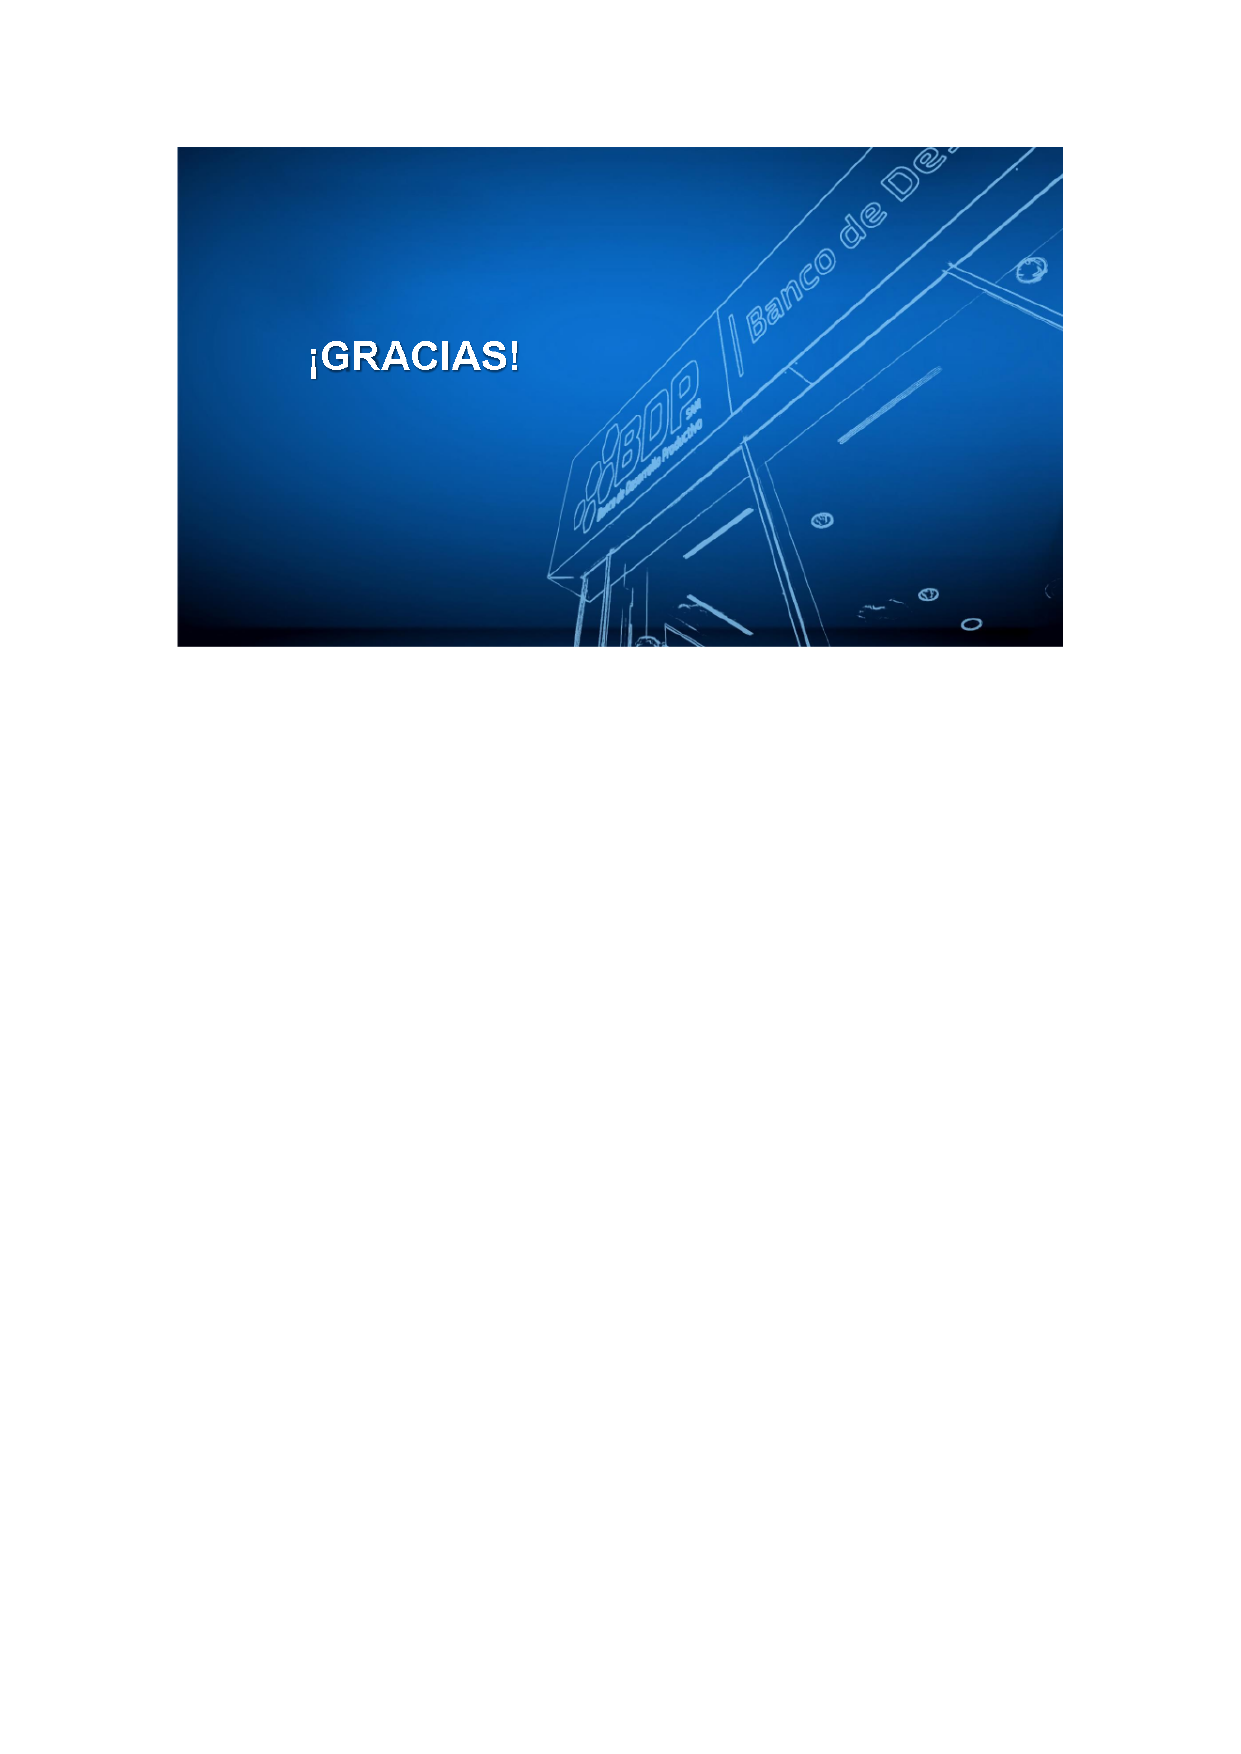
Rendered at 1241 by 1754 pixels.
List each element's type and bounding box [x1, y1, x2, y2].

picture [177, 147, 1063, 650]
